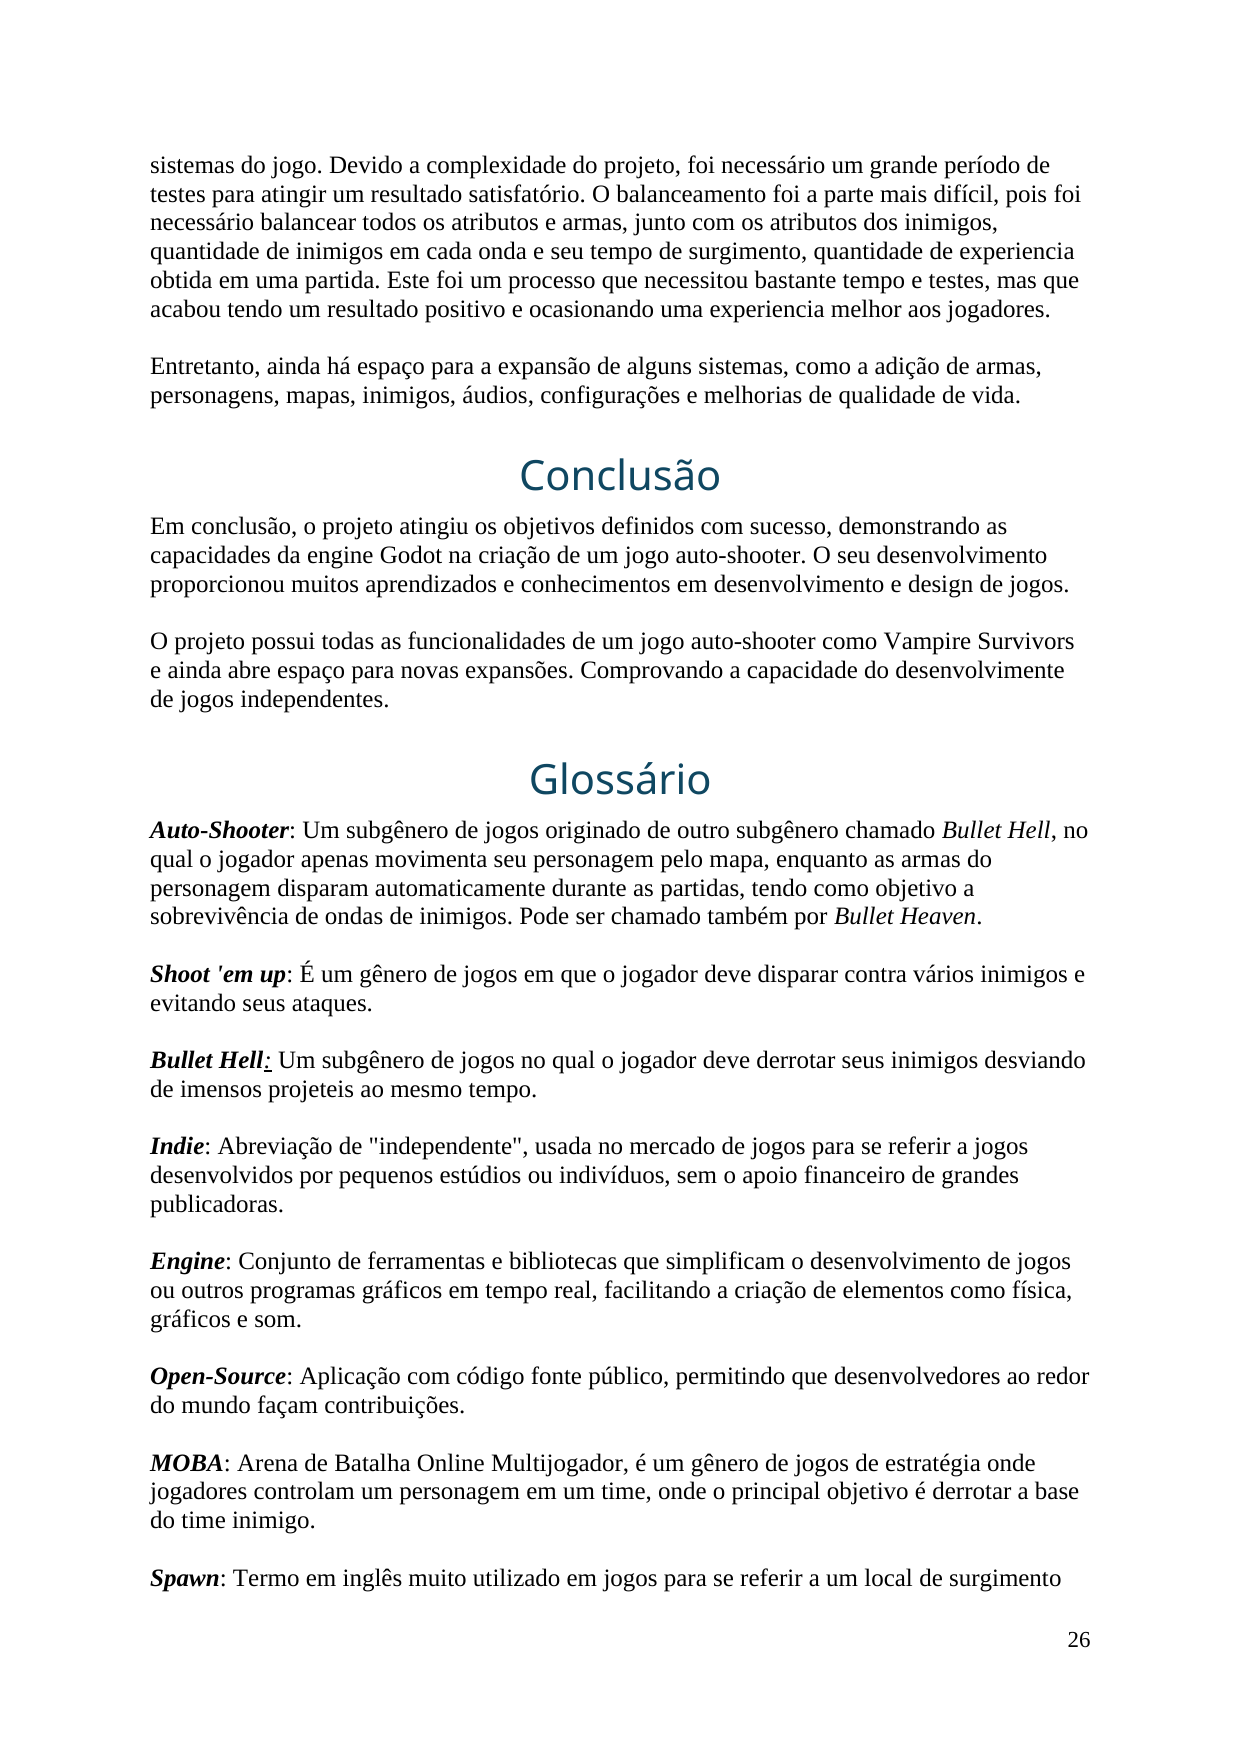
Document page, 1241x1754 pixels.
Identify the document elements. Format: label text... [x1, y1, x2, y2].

text Em conclusão, o projeto atingiu os objetivos definidos com sucesso, demonstrando as capacidades da engine Godot na criação de um jogo auto-shooter. O seu desenvolvimento proporcionou muitos aprendizados e conhecimentos em desenvolvimento e design de jogos. [150, 511, 1090, 598]
text MOBA: Arena de Batalha Online Multijogador, é um gênero de jogos de estratégia onde jogadores controlam um personagem em um time, onde o principal objetivo é derrotar a base do time inimigo. [150, 1448, 1090, 1534]
text O projeto possui todas as funcionalidades de um jogo auto-shooter como Vampire Survivors e ainda abre espaço para novas expansões. Comprovando a capacidade do desenvolvimente de jogos independentes. [150, 626, 1090, 713]
subtitle Glossário [150, 750, 1090, 807]
text Entretanto, ainda há espaço para a expansão de alguns sistemas, como a adição de armas, personagens, mapas, inimigos, áudios, configurações e melhorias de qualidade de vida. [150, 351, 1090, 409]
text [150, 150, 1090, 322]
text Bullet Hell: Um subgênero de jogos no qual o jogador deve derrotar seus inimigos desviando de imensos projeteis ao mesmo tempo. [150, 1045, 1090, 1103]
text Engine: Conjunto de ferramentas e bibliotecas que simplificam o desenvolvimento de jogos ou outros programas gráficos em tempo real, facilitando a criação de elementos como física, gráficos e som. [150, 1246, 1090, 1333]
text Shoot 'em up: É um gênero de jogos em que o jogador deve disparar contra vários inimigos e evitando seus ataques. [150, 959, 1090, 1016]
subtitle Conclusão [150, 446, 1090, 503]
text Open-Source: Aplicação com código fonte público, permitindo que desenvolvedores ao redor do mundo façam contribuições. [150, 1361, 1090, 1419]
text Auto-Shooter: Um subgênero de jogos originado de outro subgênero chamado Bullet Hell, no qual o jogador apenas movimenta seu personagem pelo mapa, enquanto as armas do personagem disparam automaticamente durante as partidas, tendo como objetivo a sobrevivência de ondas de inimigos. Pode ser chamado também por Bullet Heaven. [150, 815, 1090, 930]
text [150, 1563, 1090, 1591]
text Indie: Abreviação de "independente", usada no mercado de jogos para se referir a jogos desenvolvidos por pequenos estúdios ou indivíduos, sem o apoio financeiro de grandes publicadoras. [150, 1131, 1090, 1218]
